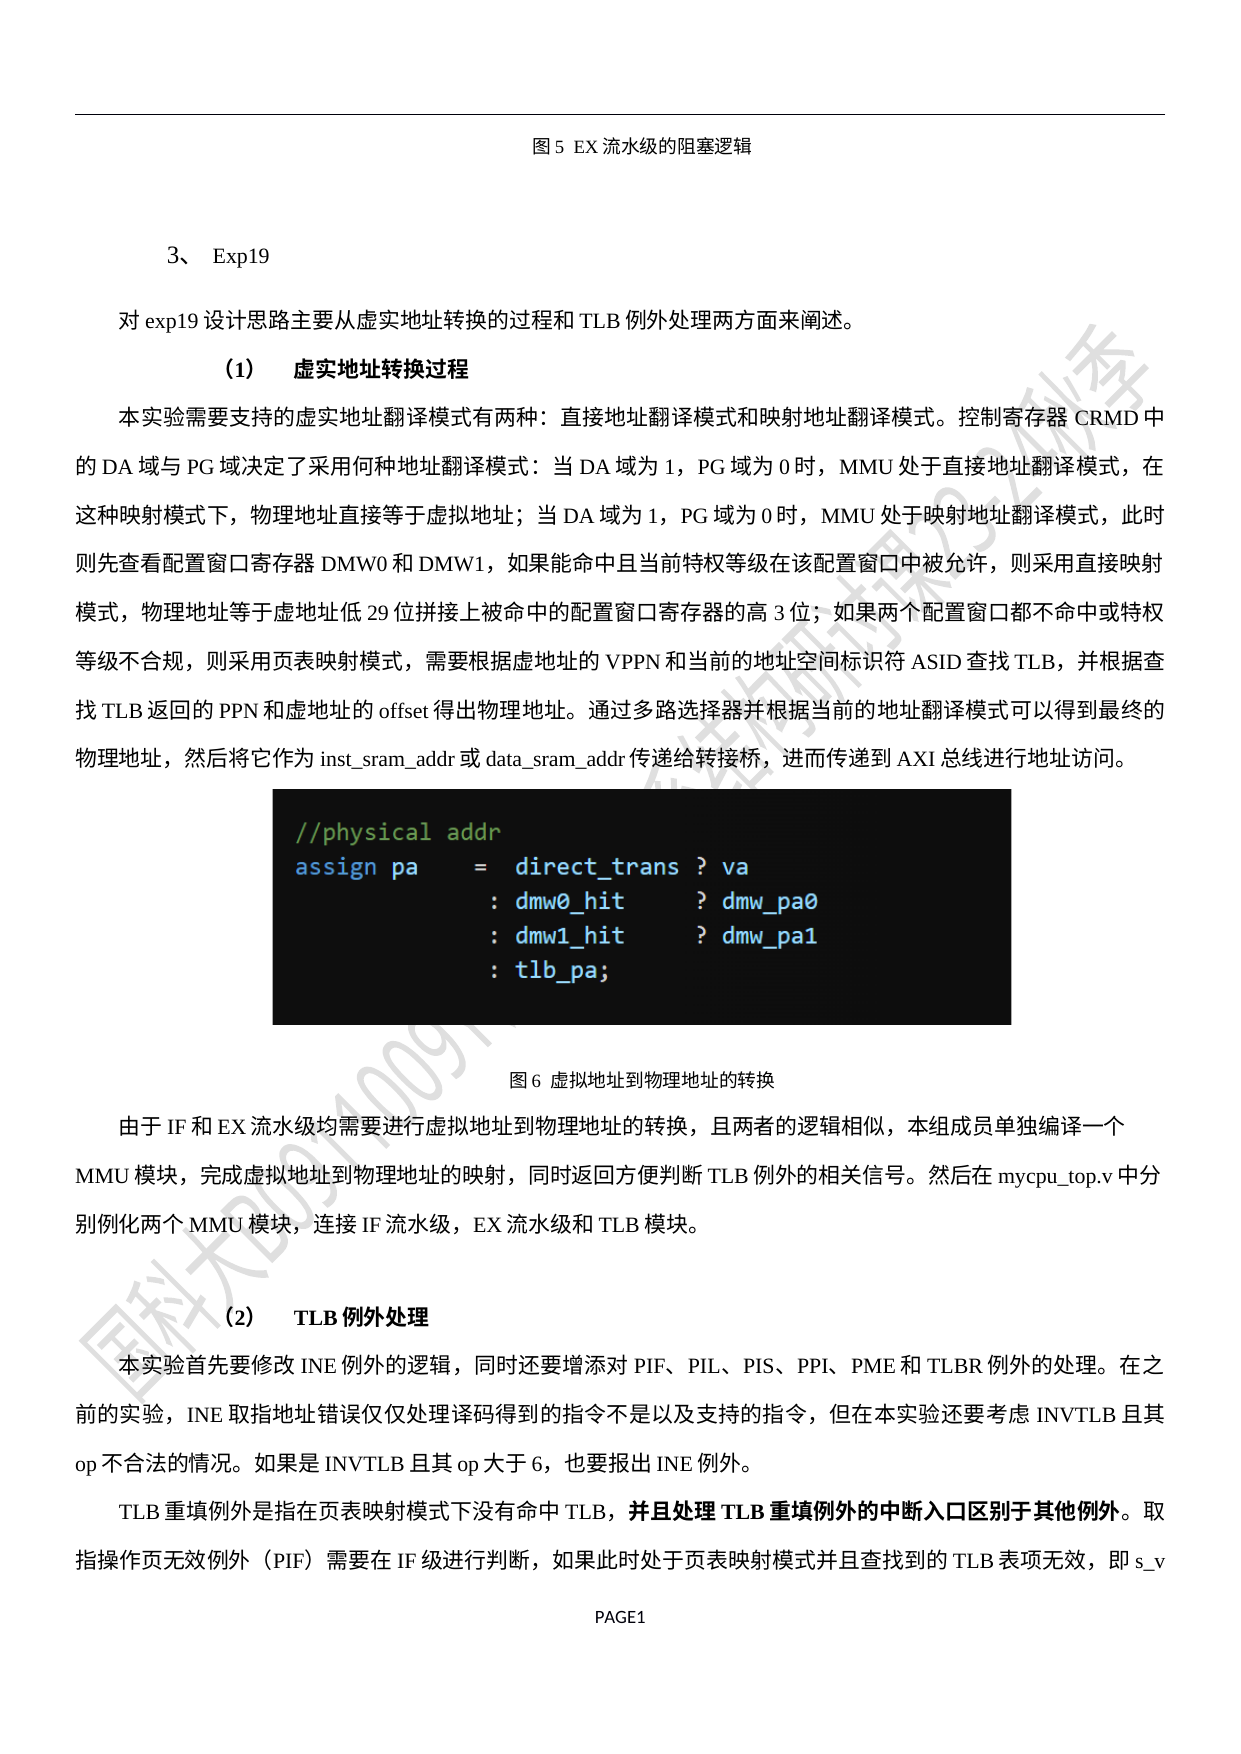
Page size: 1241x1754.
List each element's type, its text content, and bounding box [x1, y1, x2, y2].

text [75, 1494, 1165, 1575]
picture [272, 789, 1012, 1025]
text 本实验首先要修改INE例外的逻辑，同时还要增添对PIF、PIL、PIS、PPI、PME和TLBR例外的处理。在之前的实验，INE取指地址错误仅仅处理译码得到的指令不是以及支持的指令，但在本实验还要考虑INVTLB且其op不合法的情况。如果是INVTLB且其op大于6，也要报出INE例外。 [75, 1348, 1165, 1478]
text 本实验需要支持的虚实地址翻译模式有两种：直接地址翻译模式和映射地址翻译模式。控制寄存器CRMD中的DA域与PG域决定了采用何种地址翻译模式：当DA域为1，PG域为0时，MMU处于直接地址翻译模式，在这种映射模式下，物理地址直接等于虚拟地址；当DA域为1，PG域为0时，MMU处于映射地址翻译模式，此时则先查看配置窗口寄存器DMW0和DMW1，如果能命中且当前特权等级在该配置窗口中被允许，则采用直接映射模式，物理地址等于虚地址低29位拼接上被命中的配置窗口寄存器的高3位；如果两个配置窗口都不命中或特权等级不合规，则采用页表映射模式，需要根据虚地址的VPPN和当前的地址空间标识符ASID查找TLB，并根据查找TLB返回的PPN和虚地址的offset得出物理地址。通过多路选择器并根据当前的地址翻译模式可以得到最终的物理地址，然后将它作为inst_sram_addr或data_sram_addr传递给转接桥，进而传递到AXI总线进行地址访问。 [75, 400, 1165, 773]
text 由于IF和EX流水级均需要进行虚拟地址到物理地址的转换，且两者的逻辑相似，本组成员单独编译一个MMU模块，完成虚拟地址到物理地址的映射，同时返回方便判断TLB例外的相关信号。然后在mycpu_top.v中分别例化两个MMU模块，连接IF流水级，EX流水级和TLB模块。 [75, 1109, 1165, 1239]
list 虚实地址转换过程 [212, 351, 1165, 384]
text 图6 虚拟地址到物理地址的转换 [75, 1063, 1165, 1095]
list TLB例外处理 [212, 1299, 1165, 1332]
text 图5 EX流水级的阻塞逻辑 [75, 129, 1165, 161]
text 对exp19设计思路主要从虚实地址转换的过程和TLB例外处理两方面来阐述。 [75, 303, 1165, 336]
list Exp19 [167, 220, 1165, 285]
